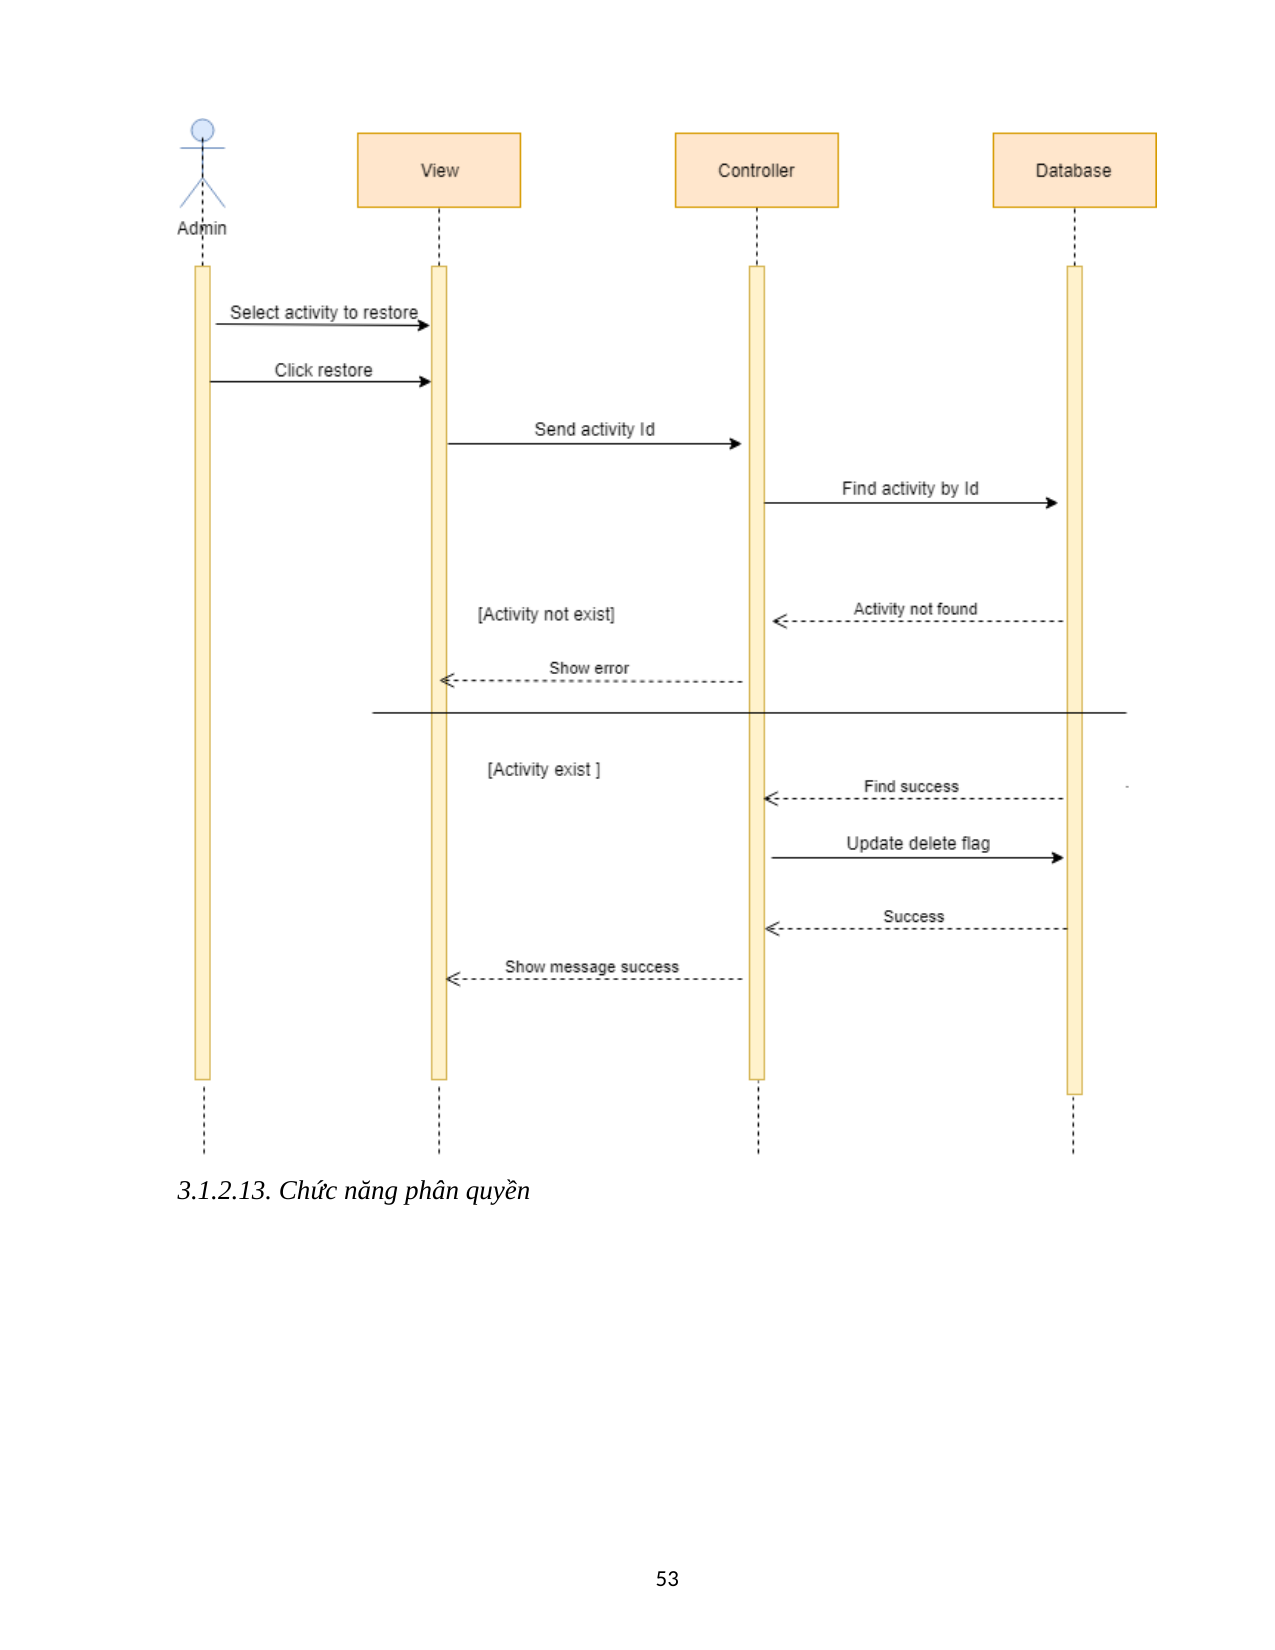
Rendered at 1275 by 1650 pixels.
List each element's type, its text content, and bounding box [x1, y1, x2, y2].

picture [177, 118, 1157, 1156]
text 3.1.2.13. Chức năng phân quyền [177, 1174, 1157, 1205]
